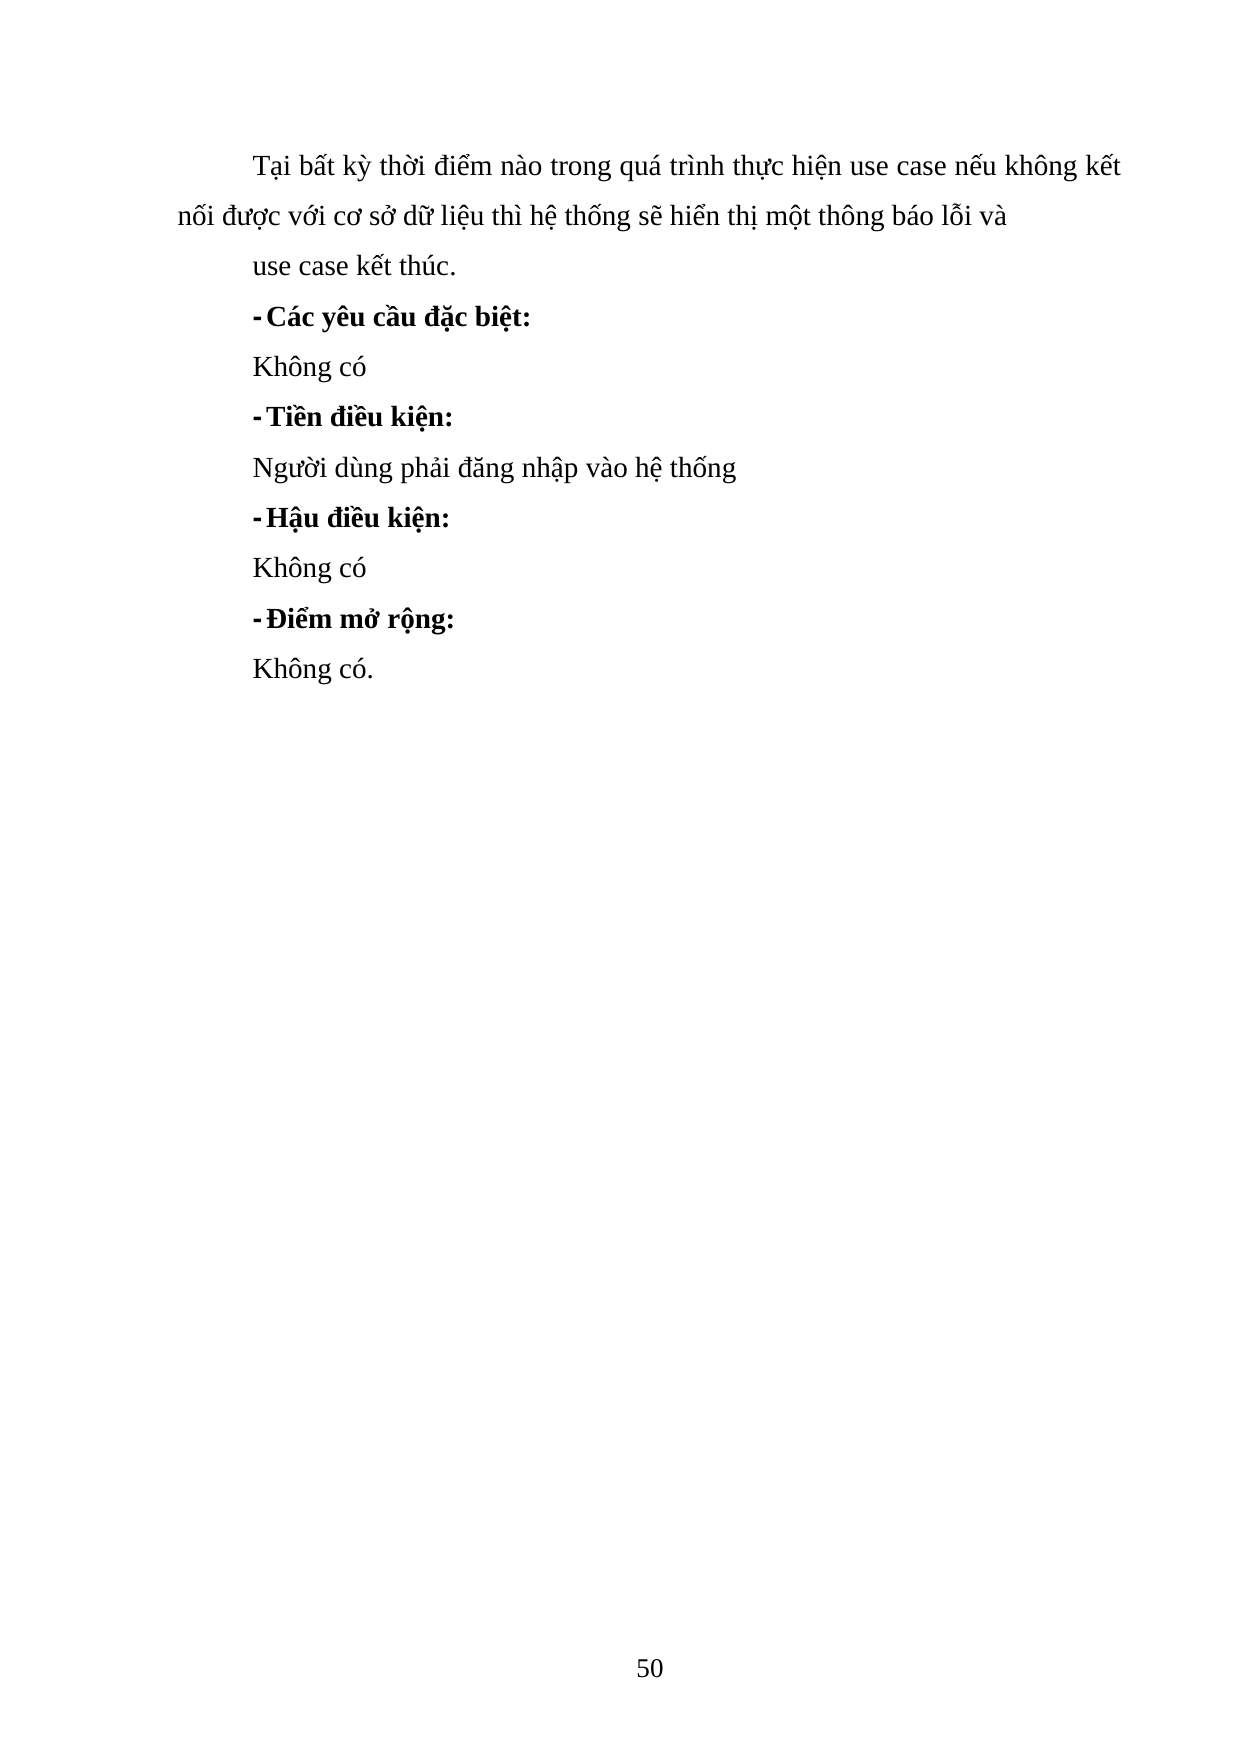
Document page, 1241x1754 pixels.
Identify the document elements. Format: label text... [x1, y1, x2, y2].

list Điểm mở rộng: [177, 601, 1122, 634]
list Các yêu cầu đặc biệt: [177, 299, 1122, 332]
list Không có [177, 349, 1122, 383]
text use case kết thúc. [177, 248, 1122, 282]
list Không có. [177, 651, 1122, 685]
list Hậu điều kiện: [177, 500, 1122, 534]
list Tiền điều kiện: [177, 399, 1122, 433]
list Người dùng phải đăng nhập vào hệ thống [177, 450, 1122, 483]
text Tại bất kỳ thời điểm nào trong quá trình thực hiện use case nếu không kết nối được với cơ sở dữ liệu thì hệ thống sẽ hiển thị một thông báo lỗi và [177, 148, 1122, 232]
list Không có [177, 551, 1122, 584]
